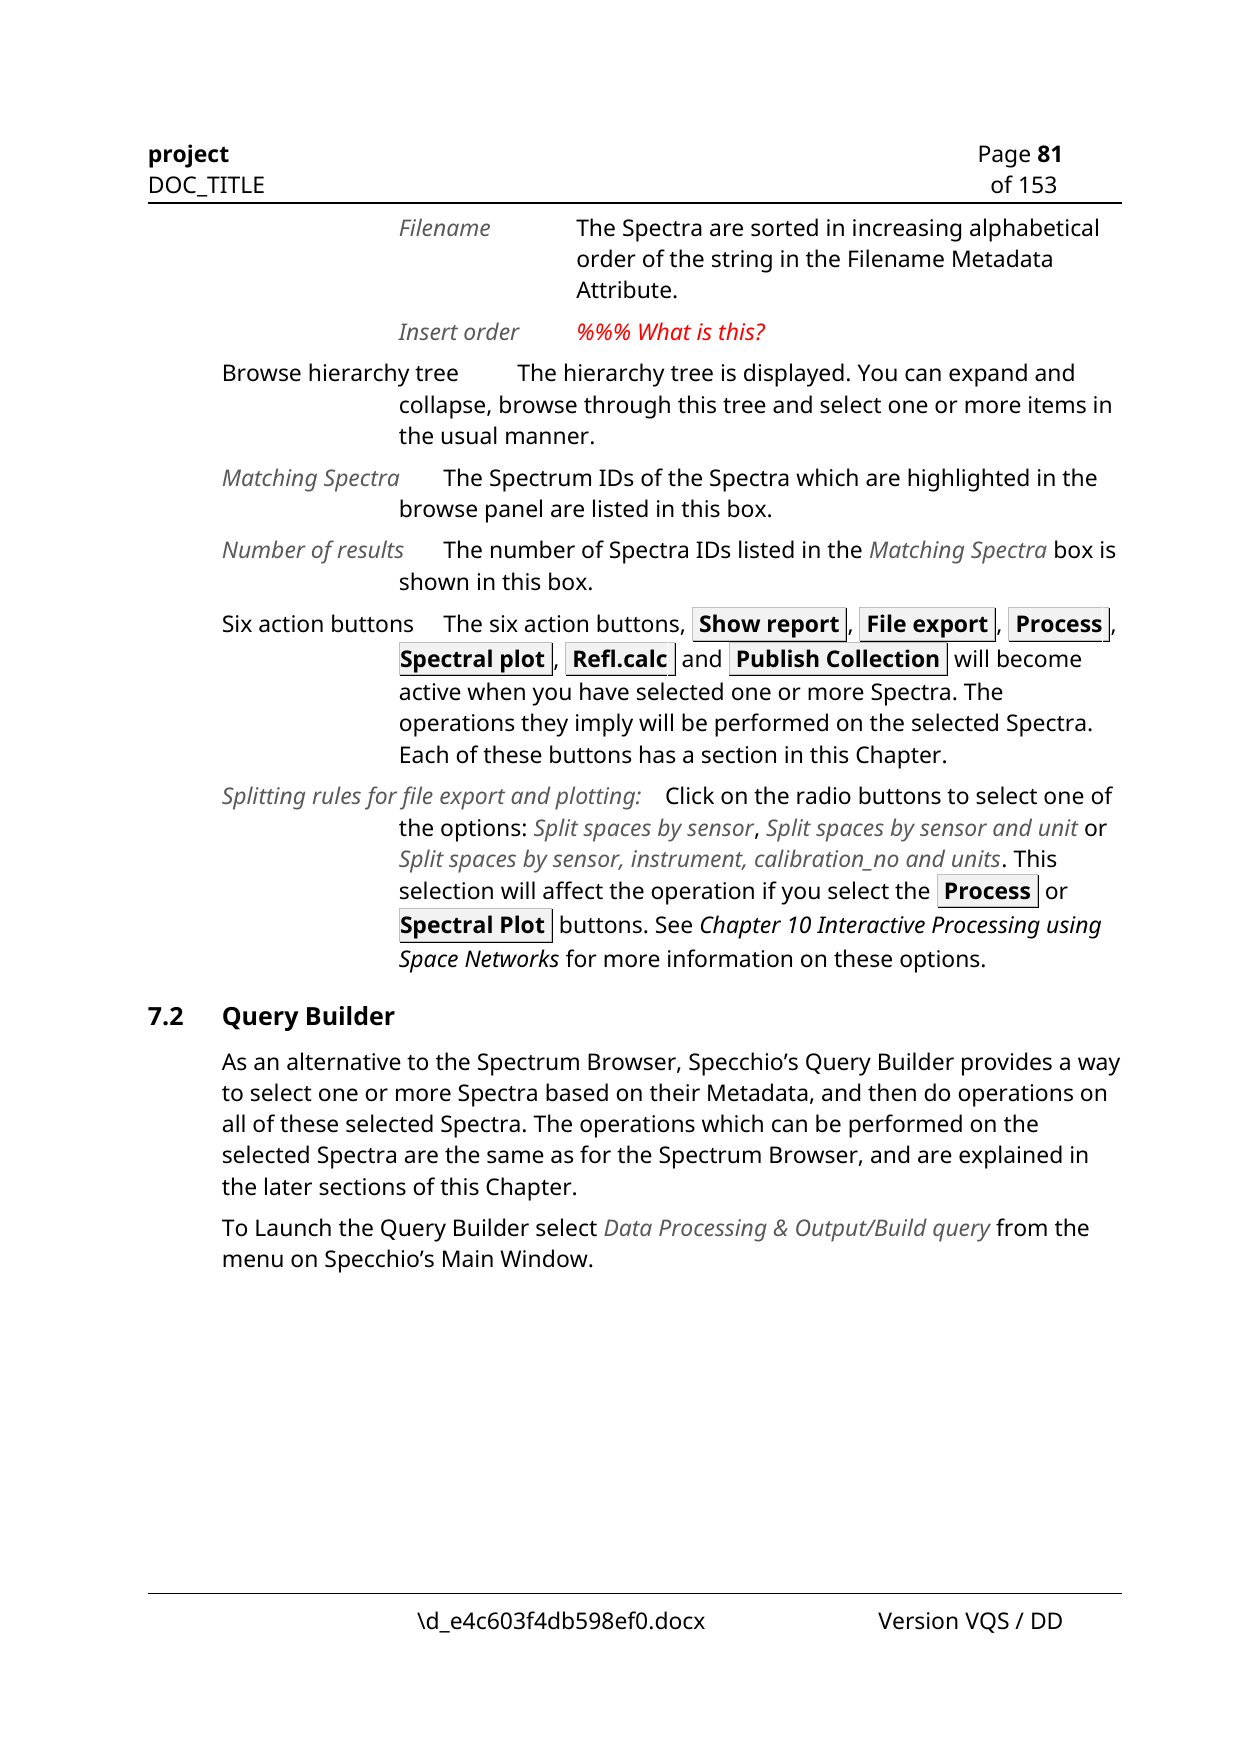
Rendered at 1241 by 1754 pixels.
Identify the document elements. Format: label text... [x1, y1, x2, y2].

text Matching Spectra The Spectrum IDs of the Spectra which are highlighted in the browse panel are listed in this box. [222, 461, 1122, 524]
text Six action buttons The six action buttons, Show report , File export , Process , Spectral plot , Refl.calc and Publish Collection will become active when you have selected one or more Spectra. The operations they imply will be performed on the selected Spectra. Each of these buttons has a section in this Chapter. [222, 607, 1122, 770]
text Browse hierarchy tree The hierarchy tree is displayed. You can expand and collapse, browse through this tree and select one or more items in the usual manner. [222, 357, 1122, 451]
text To Launch the Query Builder select Data Processing & Output/Build query from the menu on Specchio’s Main Window. [222, 1212, 1122, 1275]
text Filename The Spectra are sorted in increasing alphabetical order of the string in the Filename Metadata Attribute. [399, 211, 1122, 305]
text As an alternative to the Spectrum Browser, Specchio’s Query Builder provides a way to select one or more Spectra based on their Metadata, and then do operations on all of these selected Spectra. The operations which can be performed on the selected Spectra are the same as for the Spectrum Browser, and are explained in the later sections of this Chapter. [222, 1046, 1122, 1202]
text Insert order %%% What is this? [399, 316, 1122, 347]
text Number of results The number of Spectra IDs listed in the Matching Spectra box is shown in this box. [222, 534, 1122, 597]
subtitle Query Builder [148, 999, 1122, 1033]
